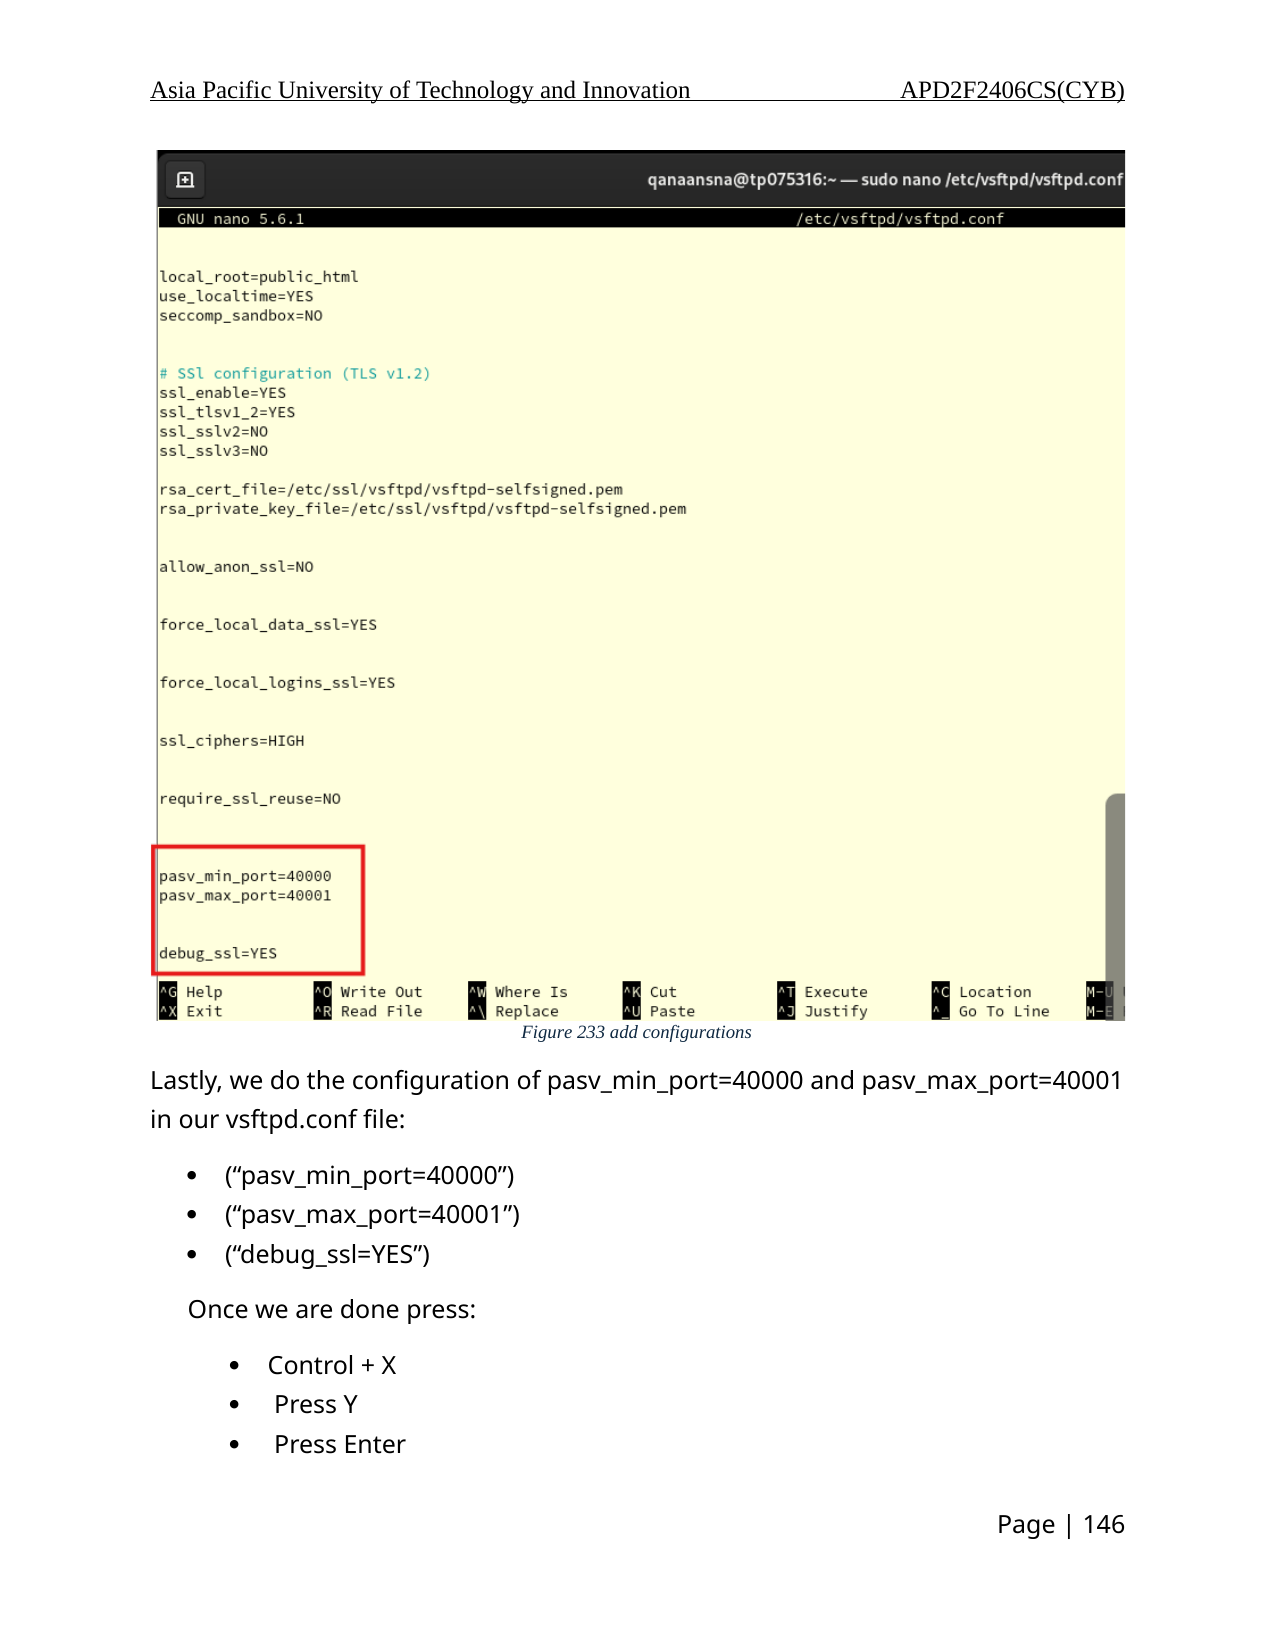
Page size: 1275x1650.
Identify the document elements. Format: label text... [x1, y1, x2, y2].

text Figure 233 add configurations [150, 1021, 1125, 1042]
list (“pasv_min_port=40000”) [187, 1158, 1125, 1192]
text Once we are done press: [187, 1292, 1125, 1326]
list (“pasv_max_port=40001”) [187, 1197, 1125, 1231]
list Press Enter [230, 1426, 1125, 1460]
list (“debug_ssl=YES”) [187, 1236, 1125, 1270]
list Press Y [230, 1387, 1125, 1421]
text Lastly, we do the configuration of pasv_min_port=40000 and pasv_max_port=40001 in our vsftpd.conf file: [150, 1063, 1125, 1136]
picture [150, 150, 1125, 1021]
list Control + X [230, 1348, 1125, 1382]
